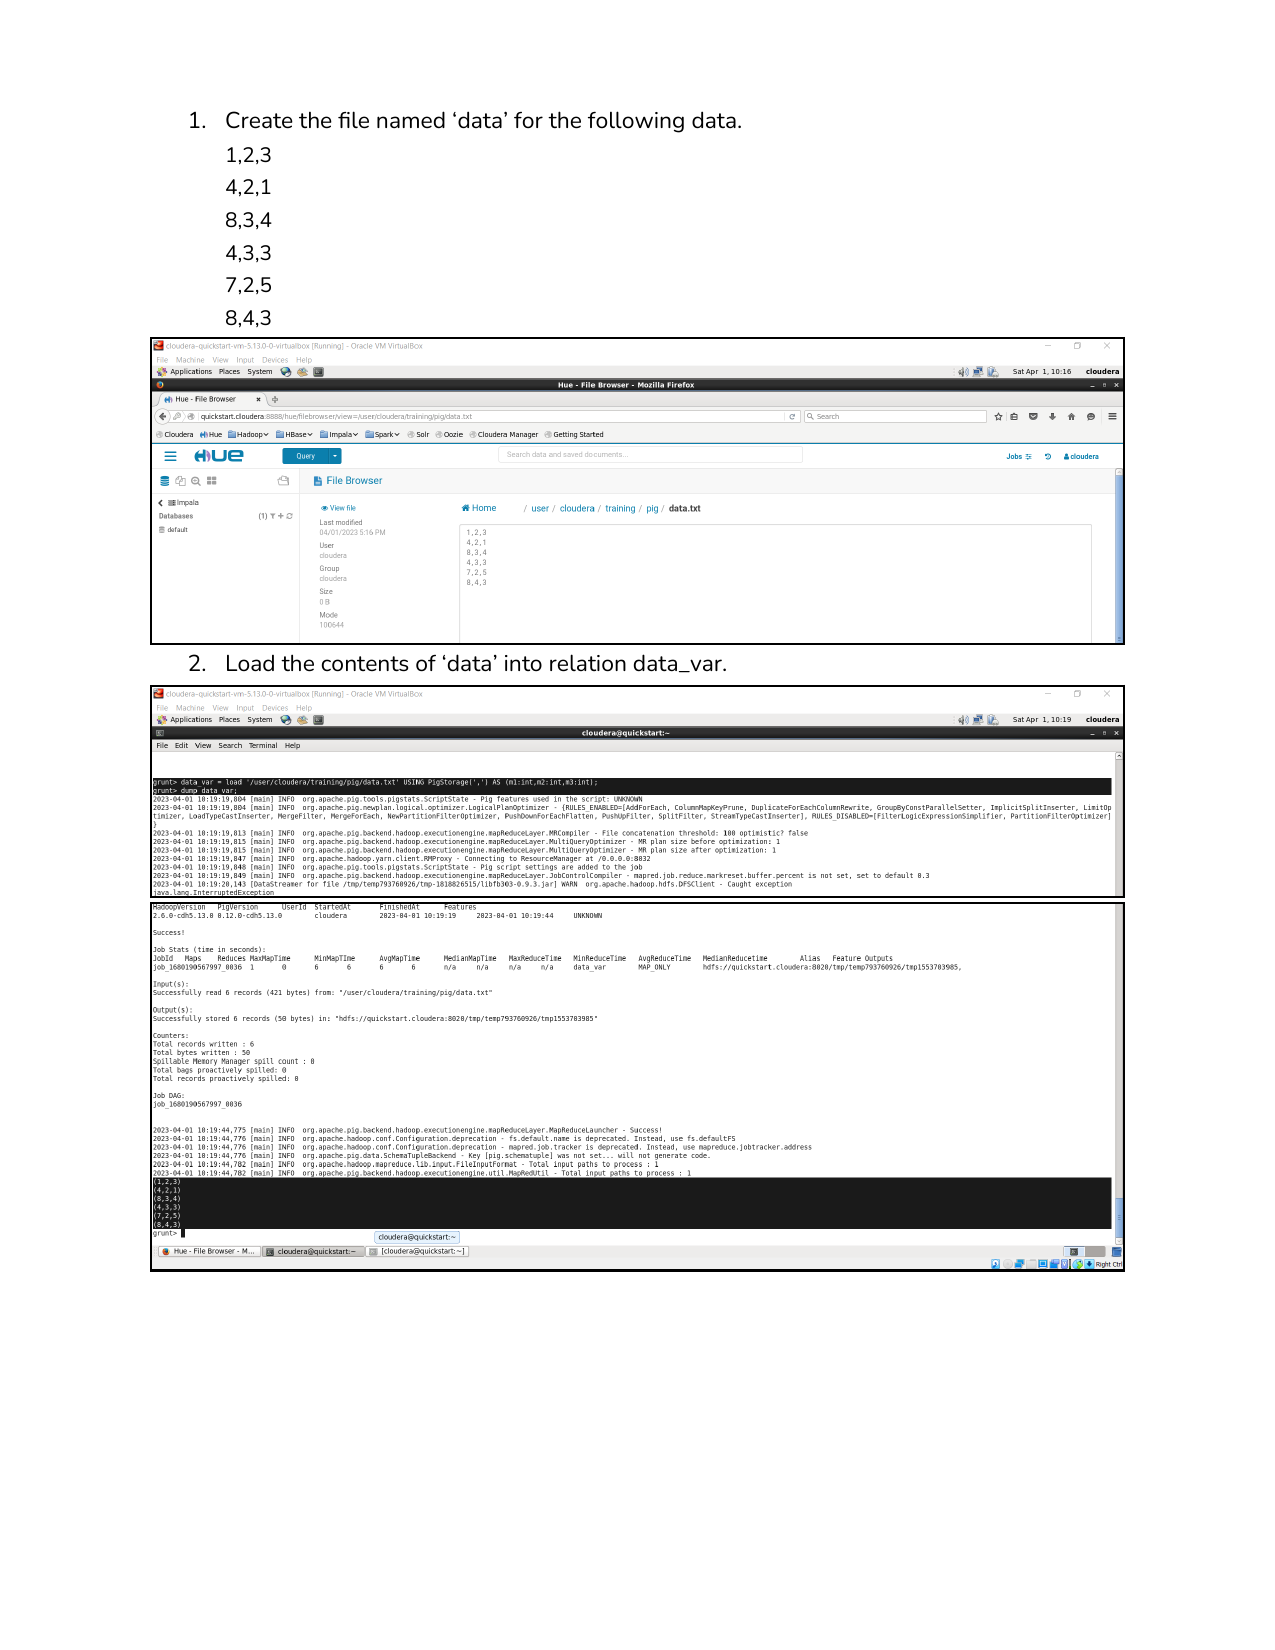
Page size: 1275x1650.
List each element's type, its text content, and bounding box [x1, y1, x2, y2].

picture [152, 904, 1123, 1269]
text 8,3,4 [225, 206, 1125, 235]
text 1,2,3 [225, 141, 1125, 169]
picture [152, 687, 1123, 896]
list Create the file named ‘data’ for the following data. [187, 105, 1125, 136]
text 4,3,3 [225, 239, 1125, 267]
text 4,2,1 [225, 174, 1125, 202]
picture [152, 445, 1123, 643]
list Load the contents of ‘data’ into relation data_var. [187, 649, 1125, 680]
picture [152, 339, 1123, 442]
text 8,4,3 [225, 304, 1125, 333]
text 7,2,5 [225, 272, 1125, 300]
